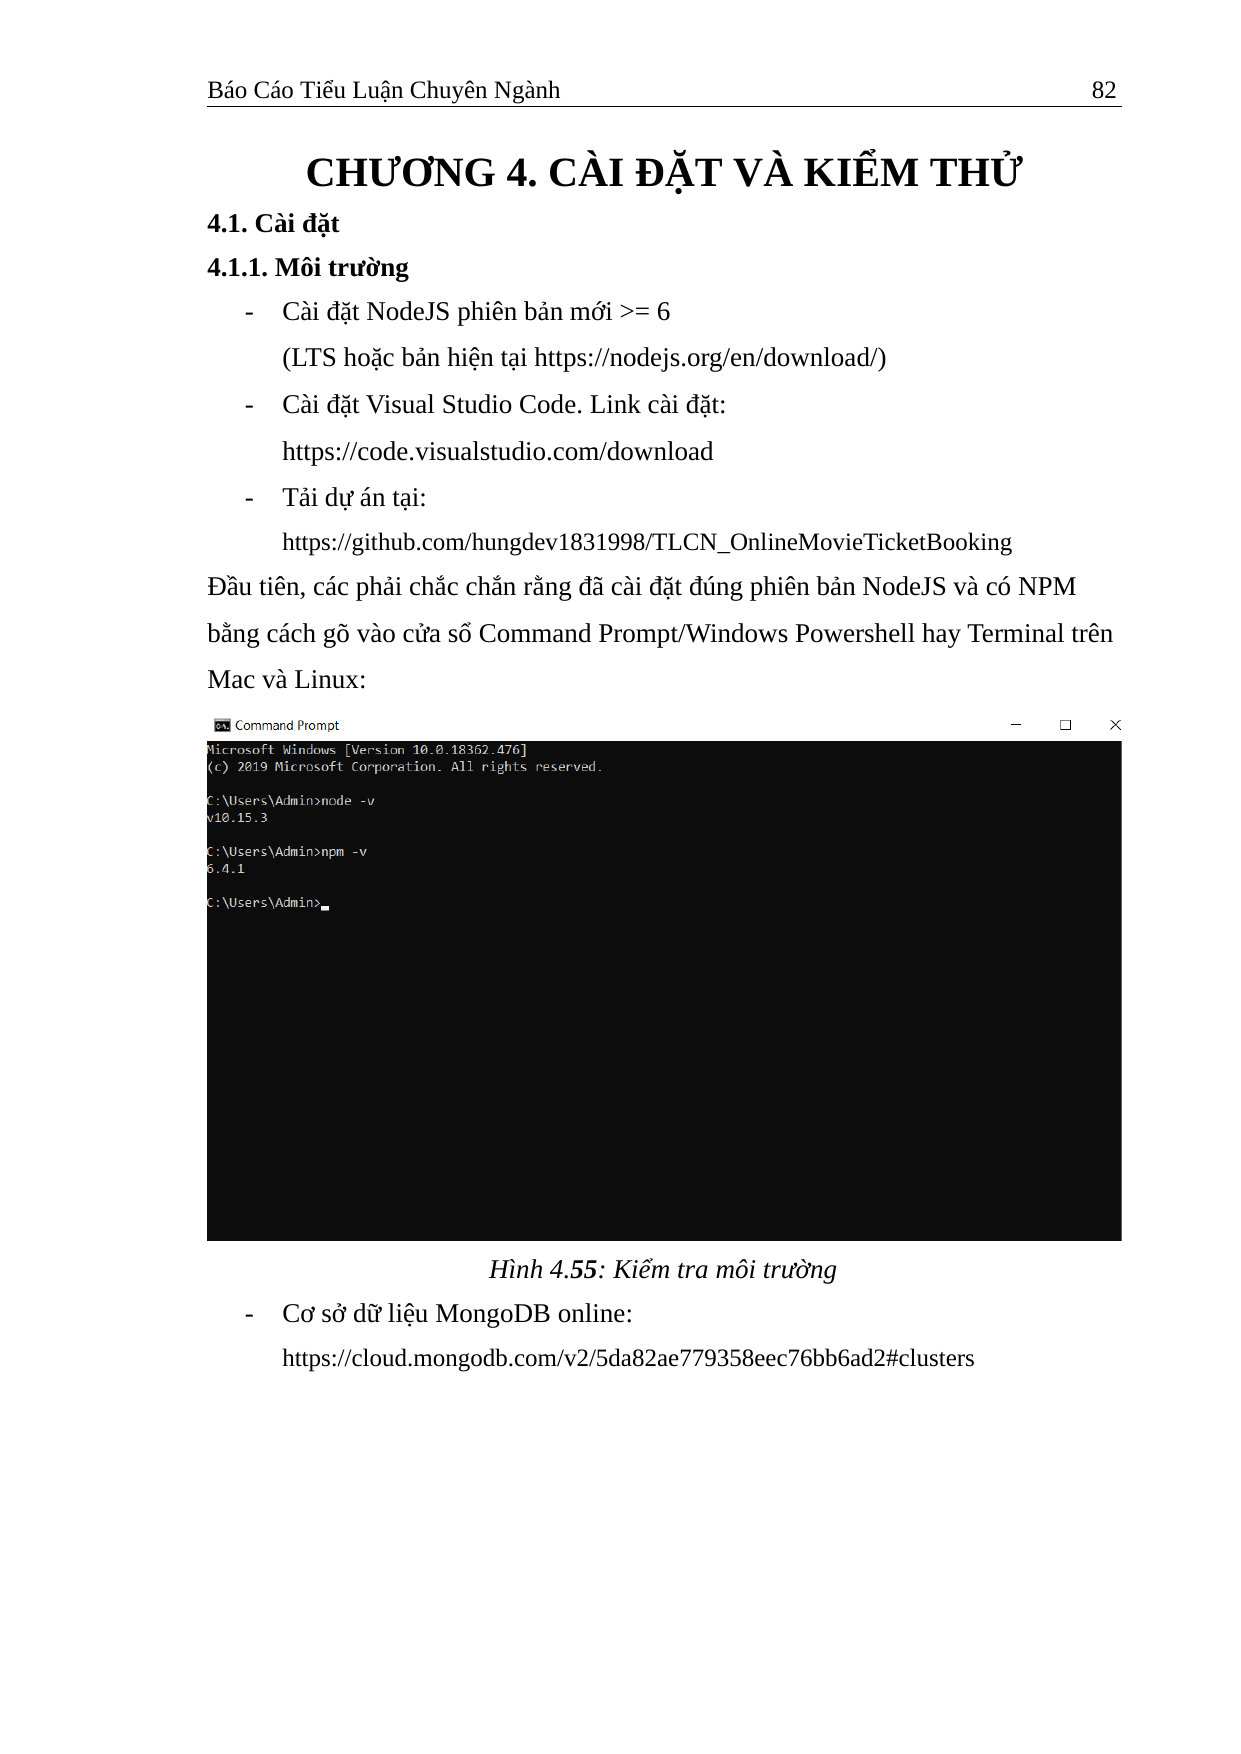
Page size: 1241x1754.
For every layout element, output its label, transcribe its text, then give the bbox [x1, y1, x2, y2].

picture [207, 710, 1122, 1241]
subtitle 4.1. Cài đặt [207, 207, 1122, 238]
list Cơ sở dữ liệu MongoDB online: https://cloud.mongodb.com/v2/5da82ae779358eec76bb6ad2#clusters [244, 1297, 1122, 1371]
list Cài đặt Visual Studio Code. Link cài đặt: https://code.visualstudio.com/download [244, 388, 1122, 466]
subtitle 4.1.1. Môi trường [207, 251, 1122, 282]
text Đầu tiên, các phải chắc chắn rằng đã cài đặt đúng phiên bản NodeJS và có NPM bằng cách gõ vào cửa sổ Command Prompt/Windows Powershell hay Terminal trên Mac và Linux: [207, 570, 1122, 694]
subtitle CHƯƠNG 4. CÀI ĐẶT VÀ KIỂM THỬ [207, 147, 1122, 195]
text (LTS hoặc bản hiện tại https://nodejs.org/en/download/) [282, 341, 1122, 372]
list Cài đặt NodeJS phiên bản mới >= 6 [244, 295, 1122, 326]
list Tải dự án tại: https://github.com/hungdev1831998/TLCN_OnlineMovieTicketBooking [244, 481, 1122, 556]
